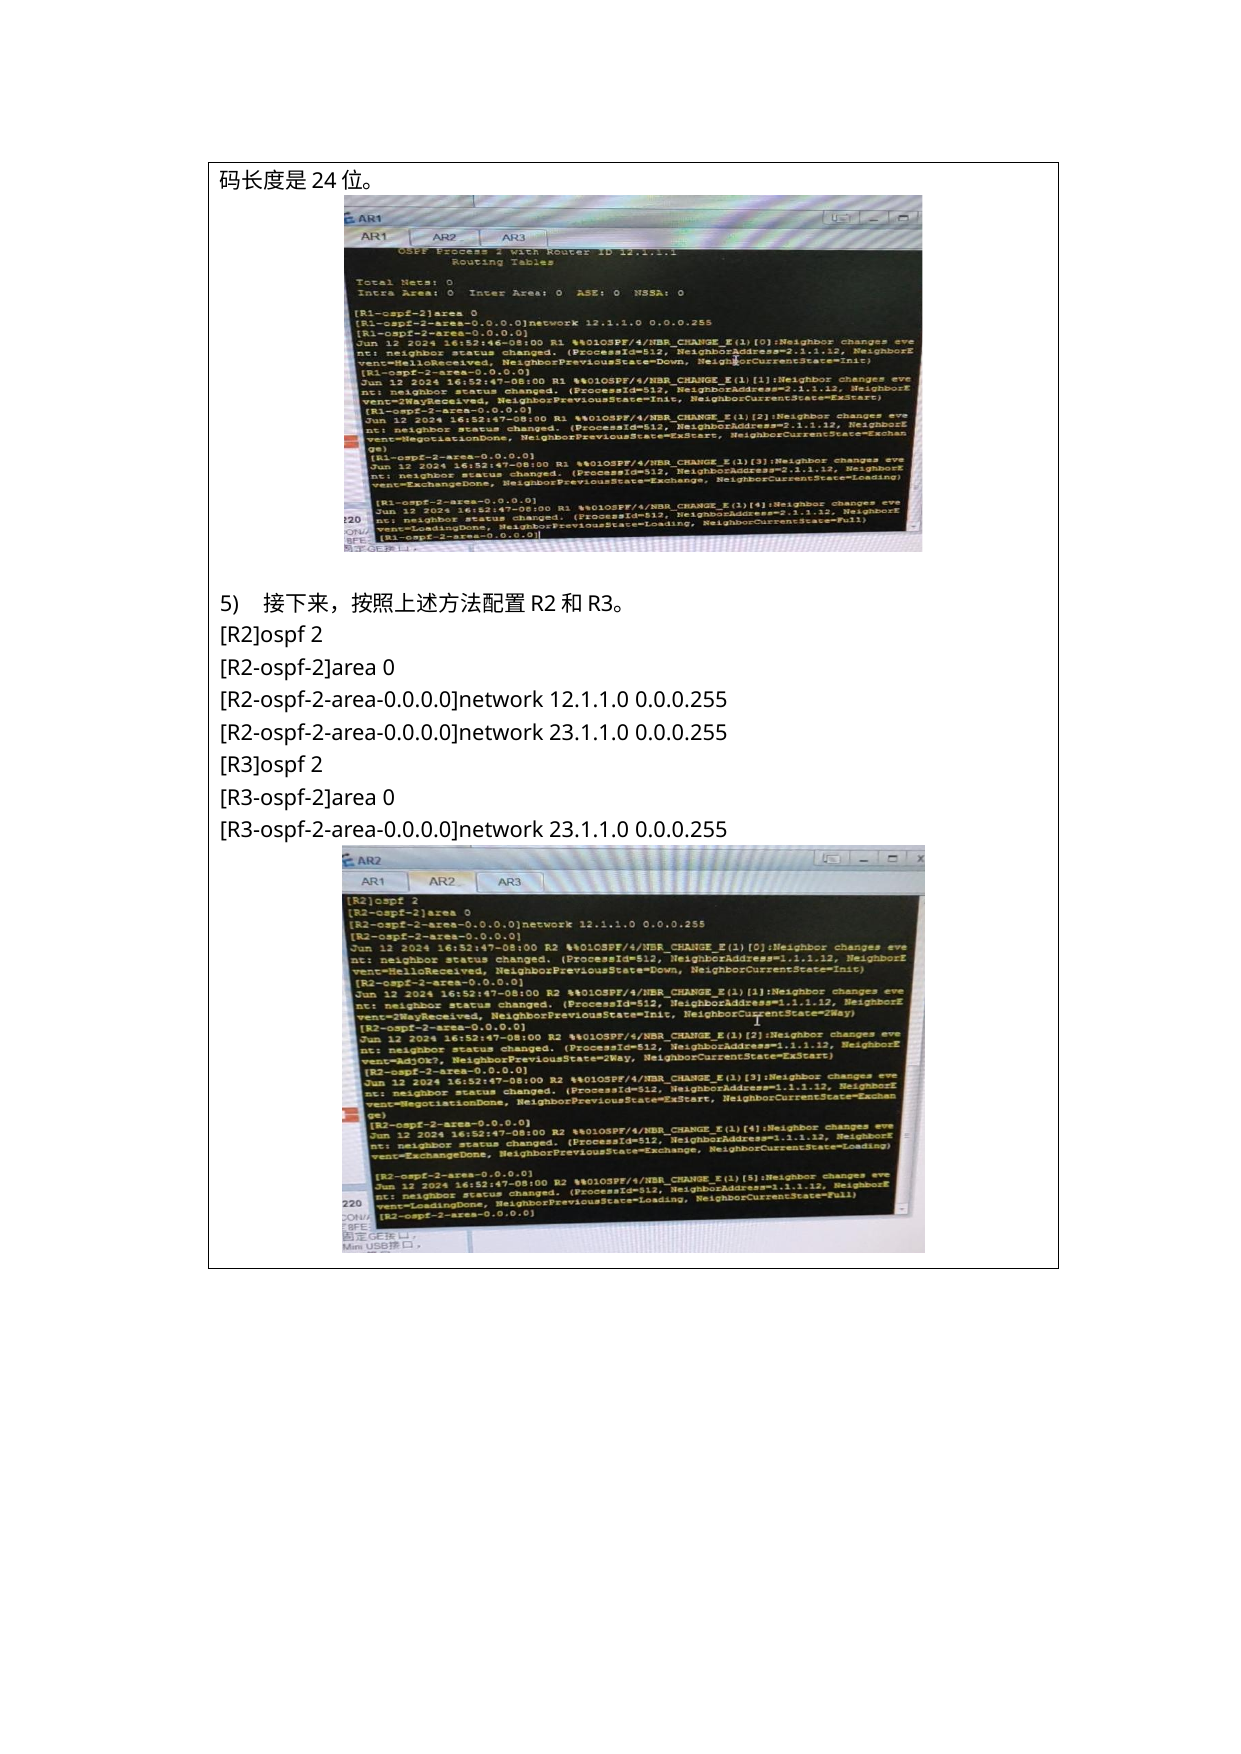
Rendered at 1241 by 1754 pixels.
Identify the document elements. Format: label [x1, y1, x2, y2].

picture [342, 845, 925, 1253]
table_cell [209, 163, 1058, 1268]
picture [344, 195, 923, 552]
